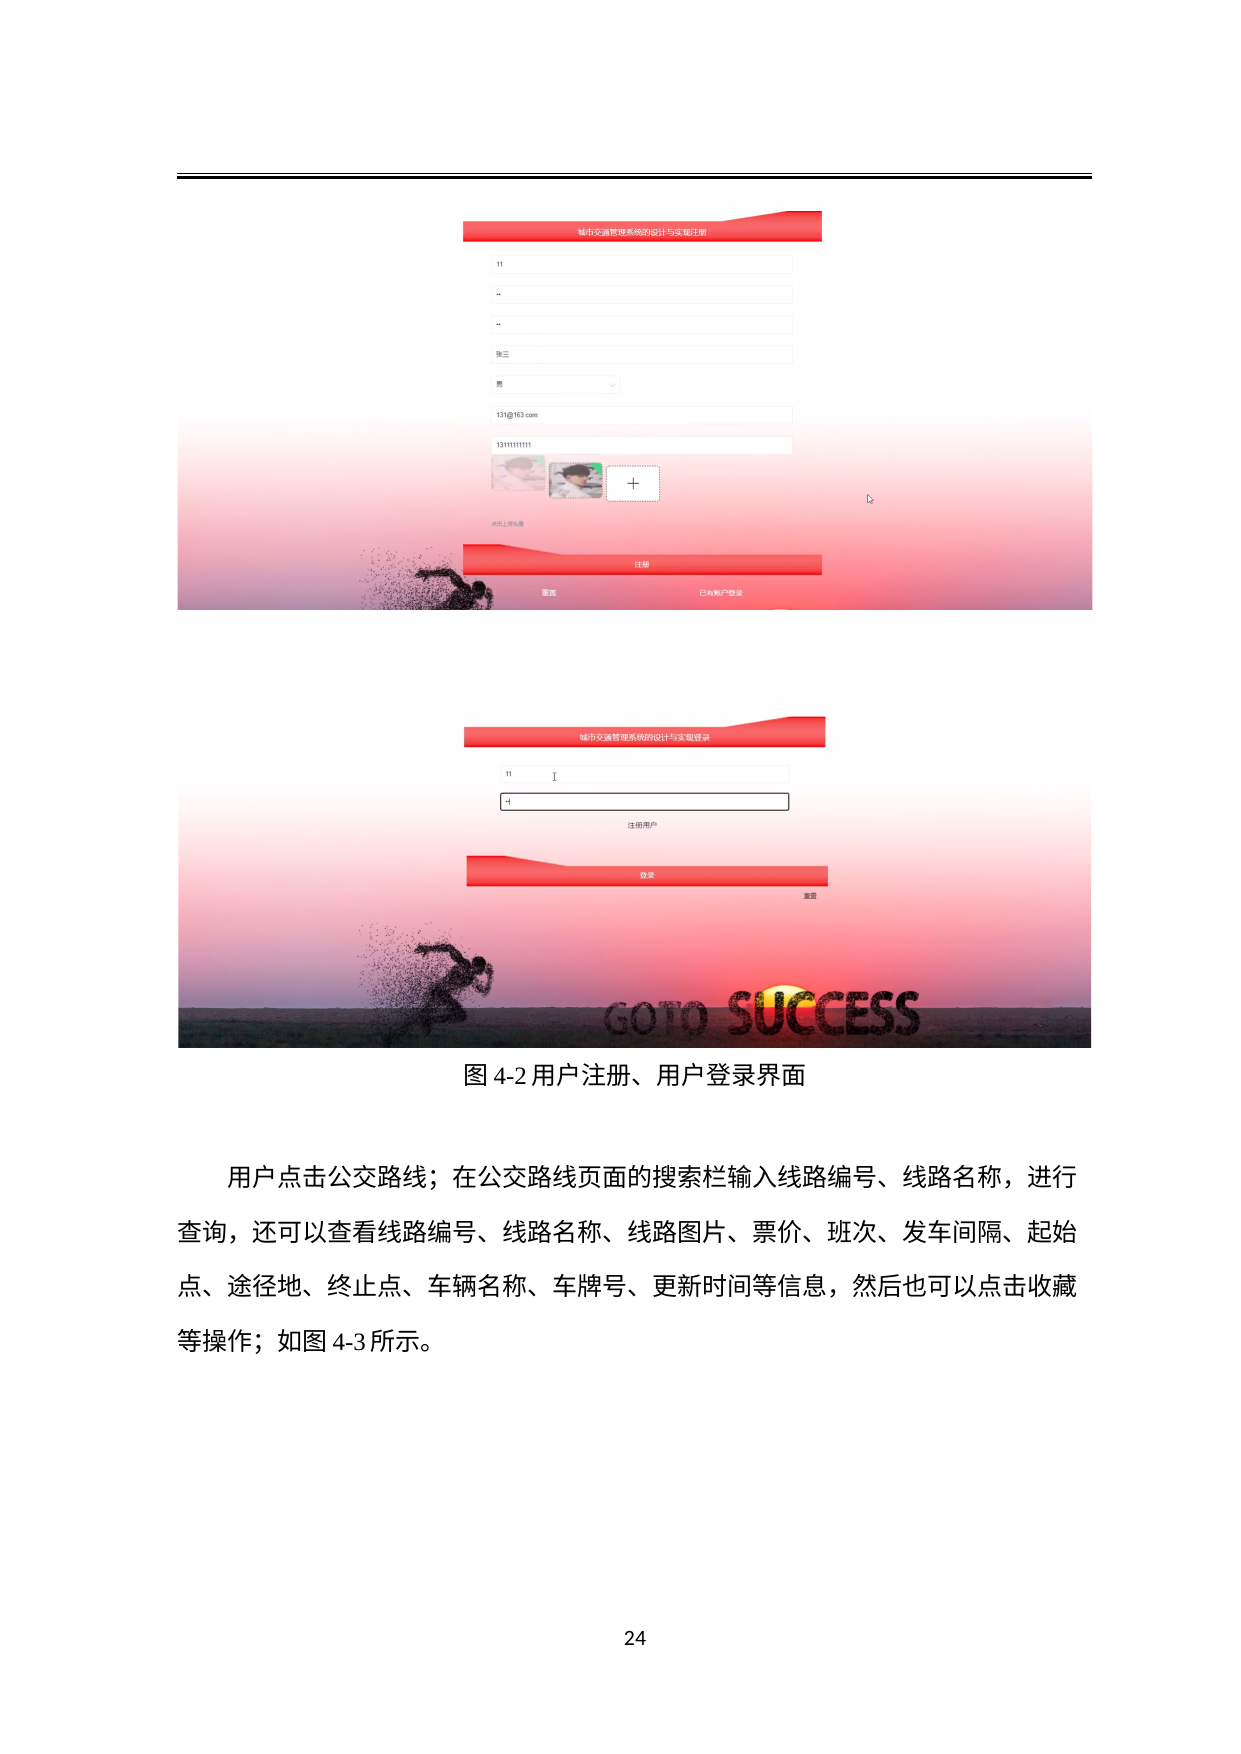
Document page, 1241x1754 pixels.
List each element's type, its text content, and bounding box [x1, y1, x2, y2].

text 用户点击公交路线；在公交路线页面的搜索栏输入线路编号、线路名称，进行查询，还可以查看线路编号、线路名称、线路图片、票价、班次、发车间隔、起始点、途径地、终止点、车辆名称、车牌号、更新时间等信息，然后也可以点击收藏等操作；如图4-3所示。 [177, 1158, 1092, 1357]
text 图4-2用户注册、用户登录界面 [177, 1055, 1092, 1092]
picture [177, 206, 1093, 610]
picture [178, 617, 1092, 1048]
